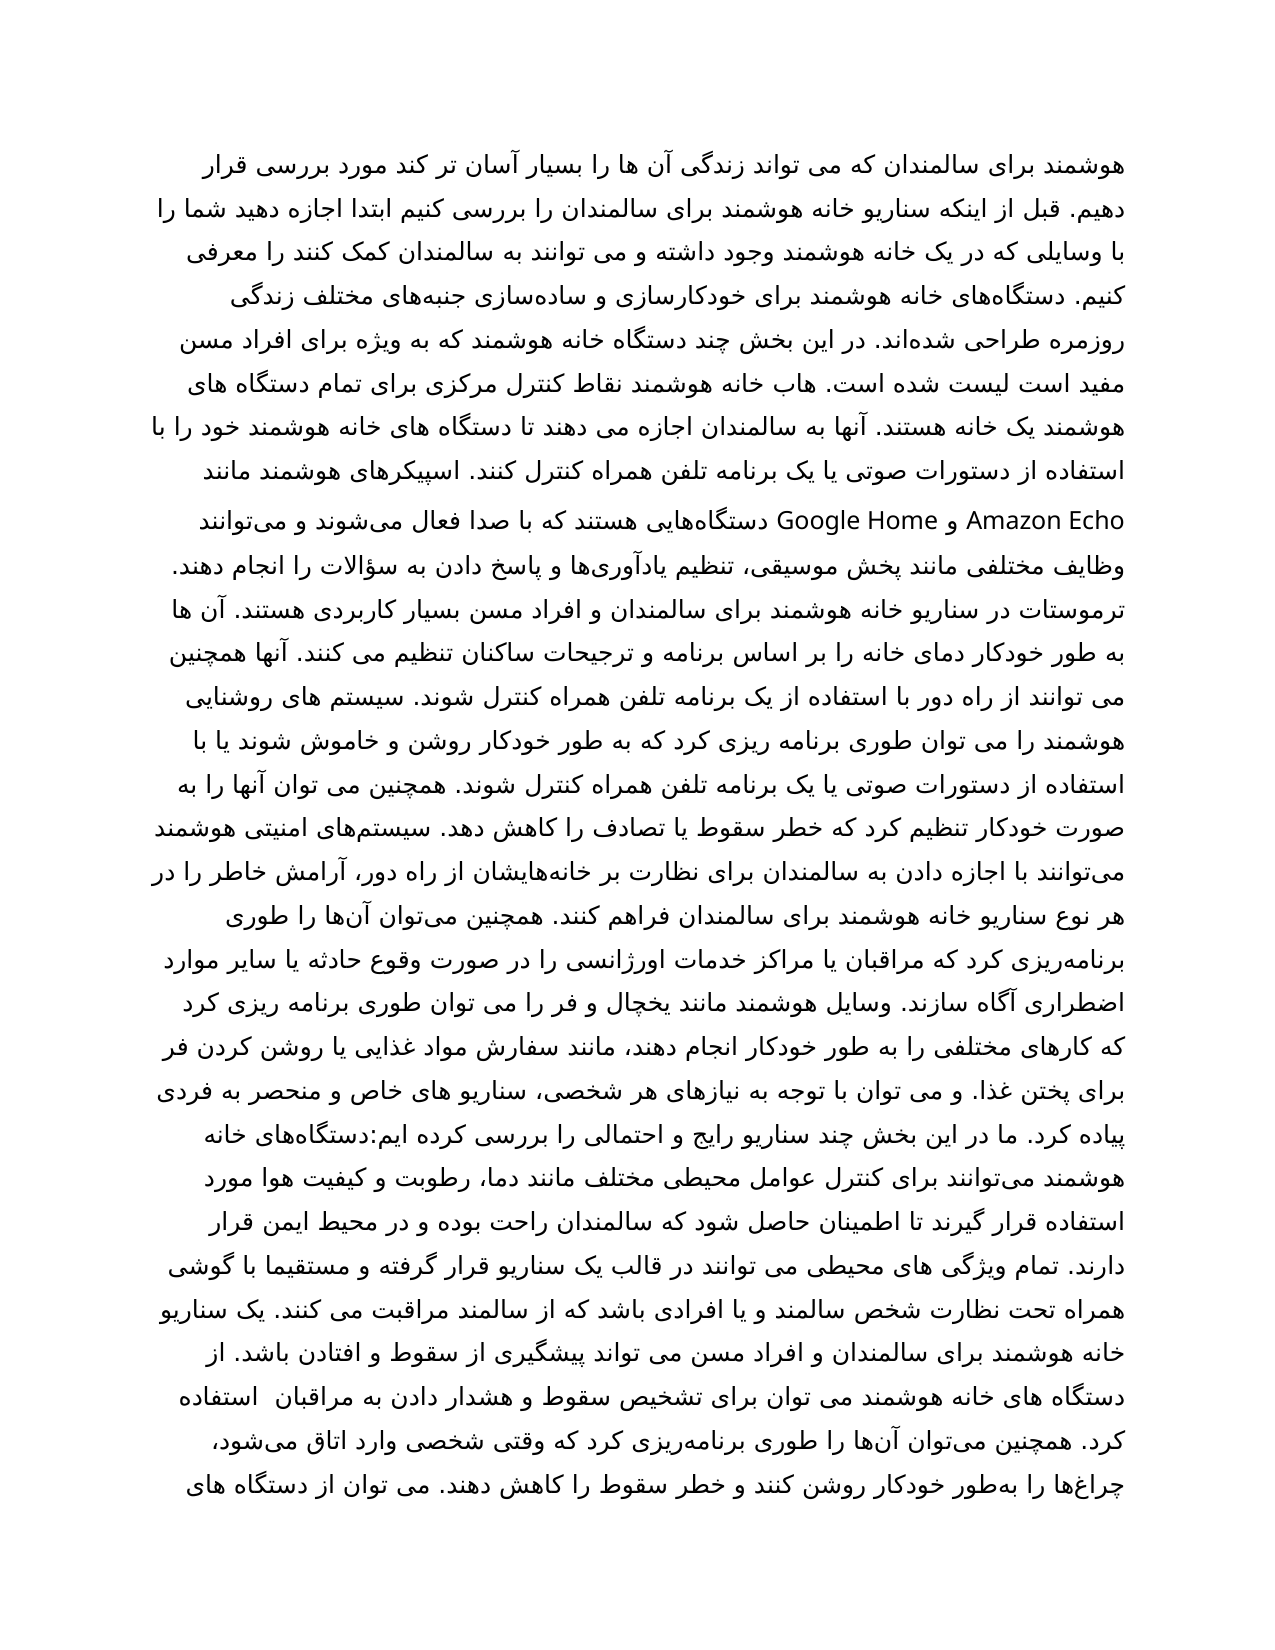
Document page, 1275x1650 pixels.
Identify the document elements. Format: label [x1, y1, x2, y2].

text [150, 150, 1125, 1499]
